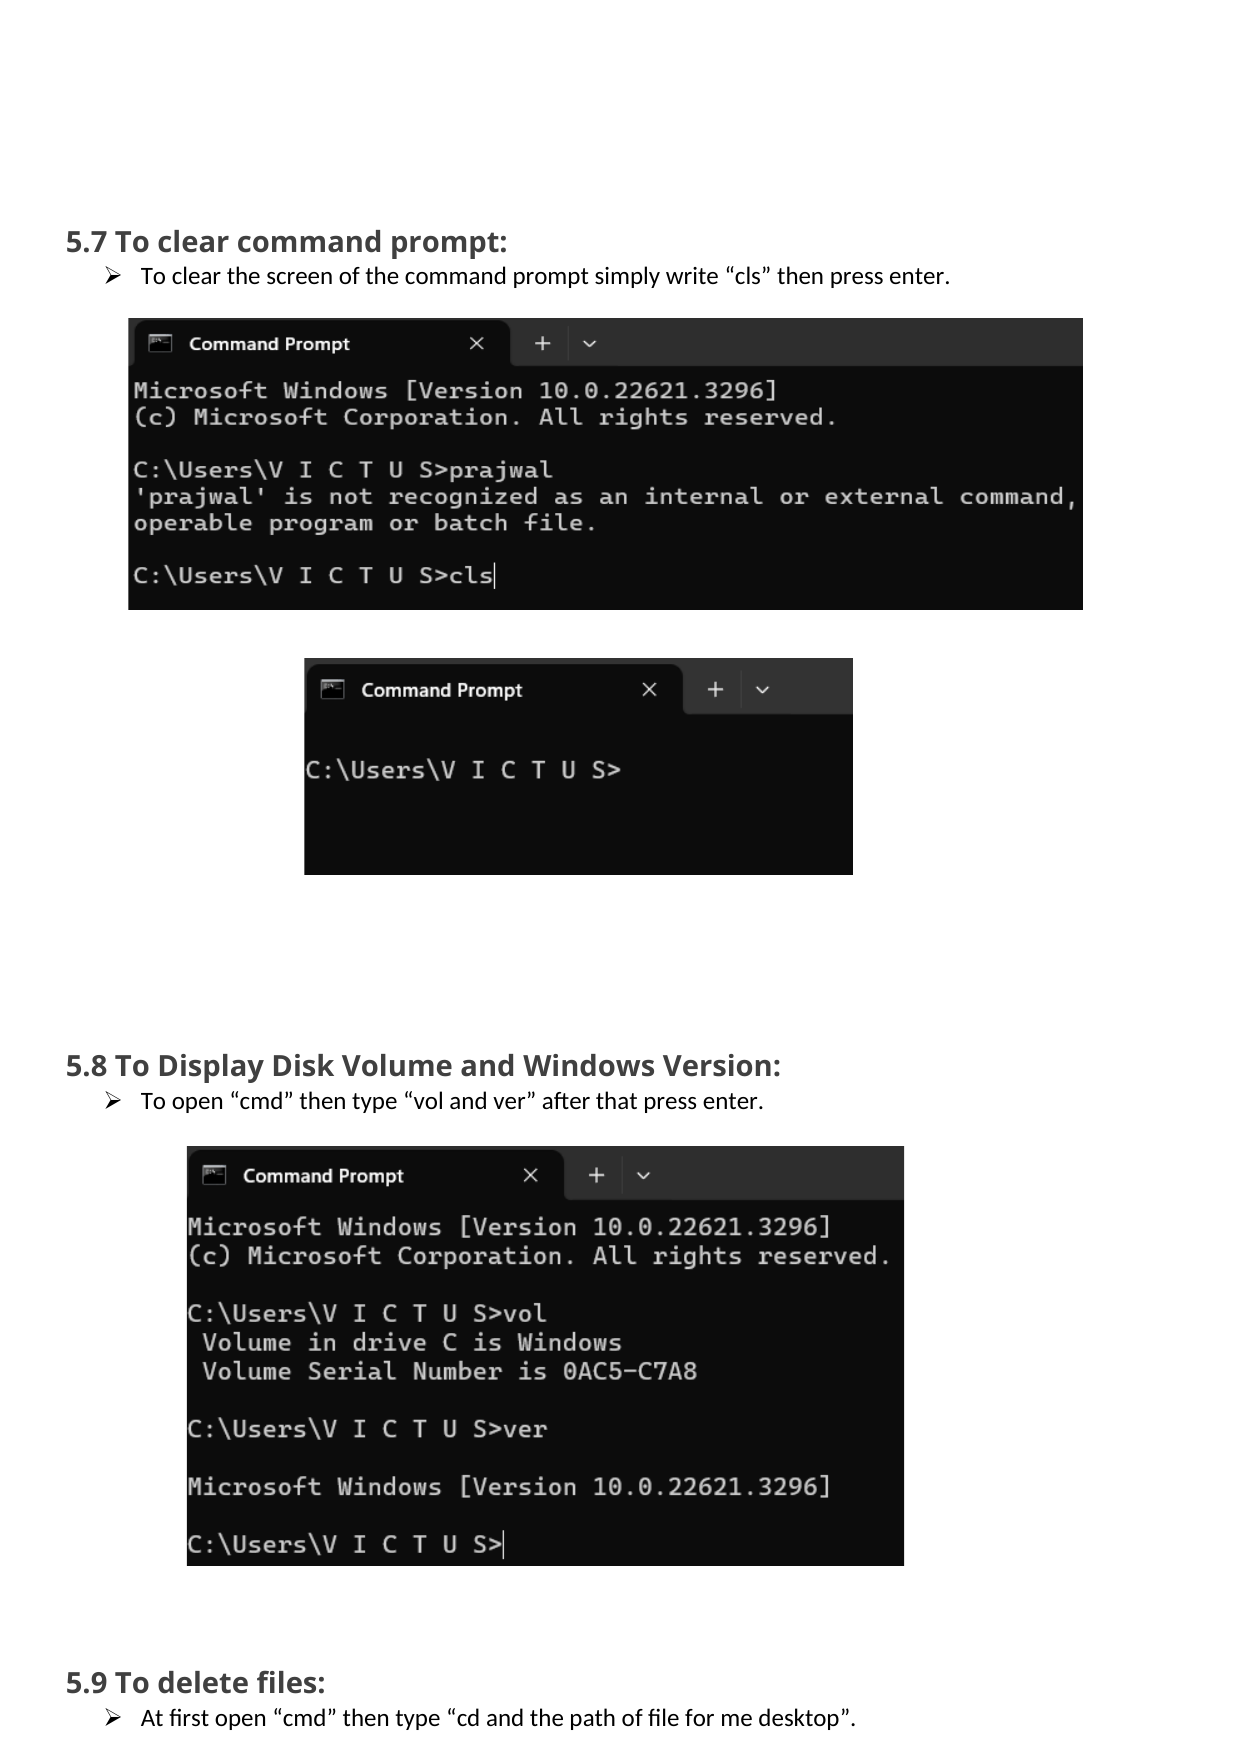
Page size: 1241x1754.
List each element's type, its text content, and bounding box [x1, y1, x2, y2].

subtitle 5.8 To Display Disk Volume and Windows Version: [66, 1045, 1181, 1085]
list To open “cmd” then type “vol and ver” after that press enter. [103, 1085, 1181, 1116]
picture [126, 318, 1082, 608]
list At first open “cmd” then type “cd and the path of file for me desktop”. [103, 1702, 1181, 1732]
subtitle 5.7 To clear command prompt: [66, 221, 1181, 261]
subtitle 5.9 To delete files: [66, 1662, 1181, 1702]
picture [302, 658, 852, 874]
list To clear the screen of the command prompt simply write “cls” then press enter. [103, 261, 1181, 291]
picture [185, 1146, 904, 1565]
